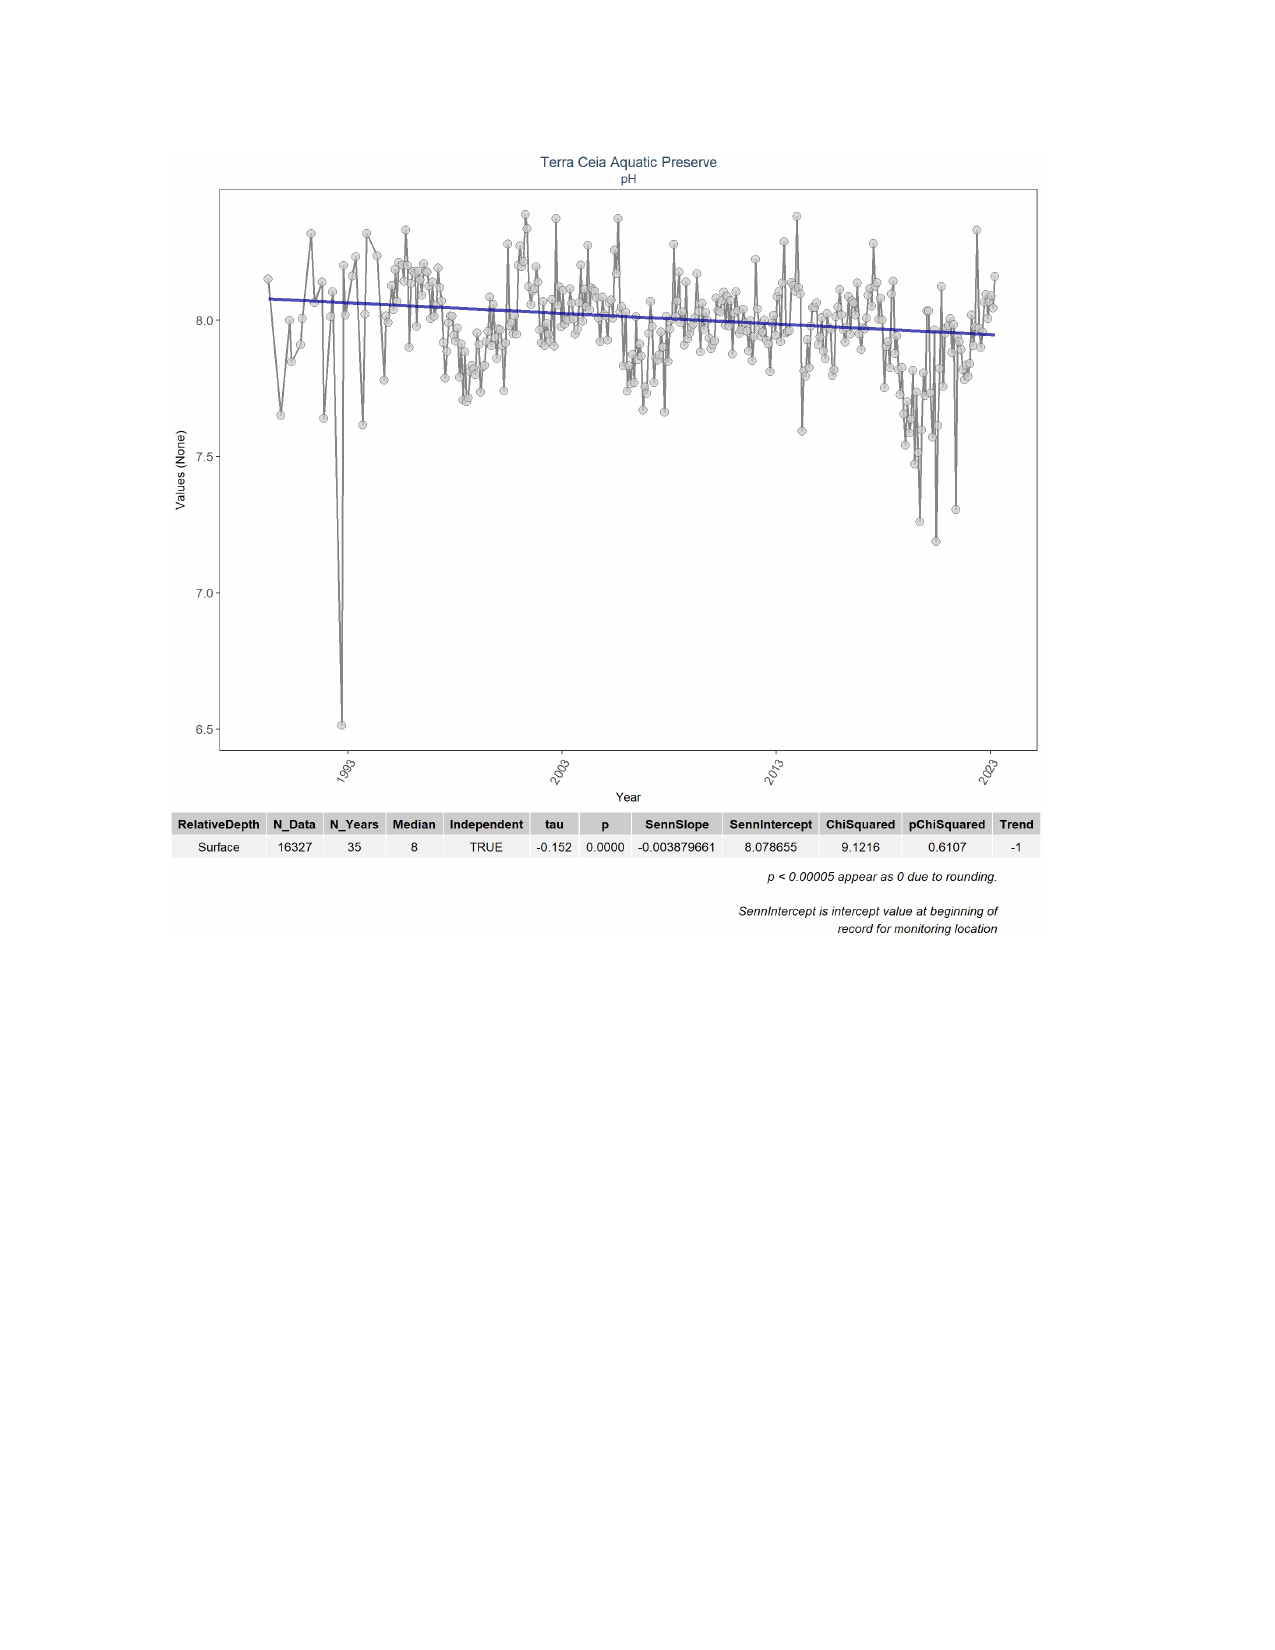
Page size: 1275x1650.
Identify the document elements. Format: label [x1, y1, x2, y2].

picture [168, 150, 1044, 938]
